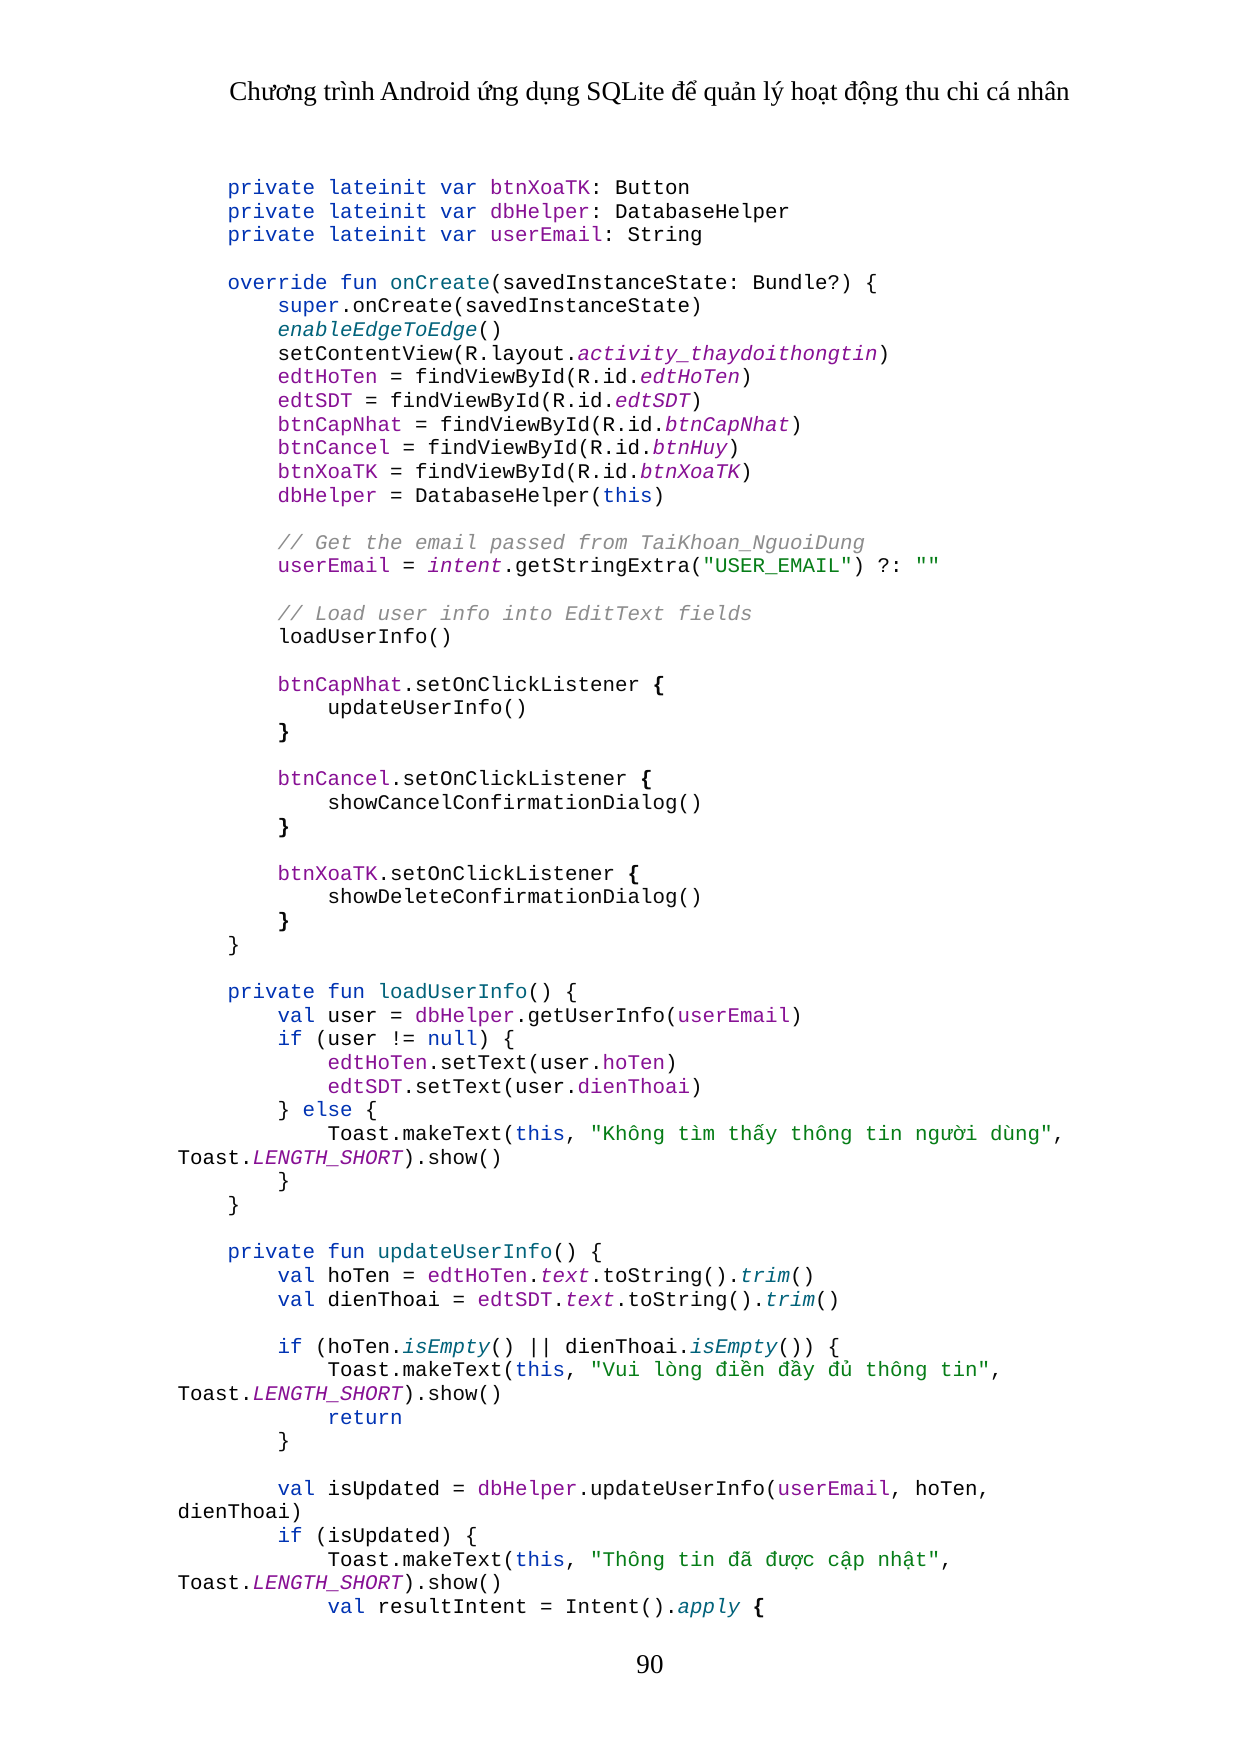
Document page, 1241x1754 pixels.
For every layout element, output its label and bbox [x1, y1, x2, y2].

text [177, 177, 1122, 1619]
